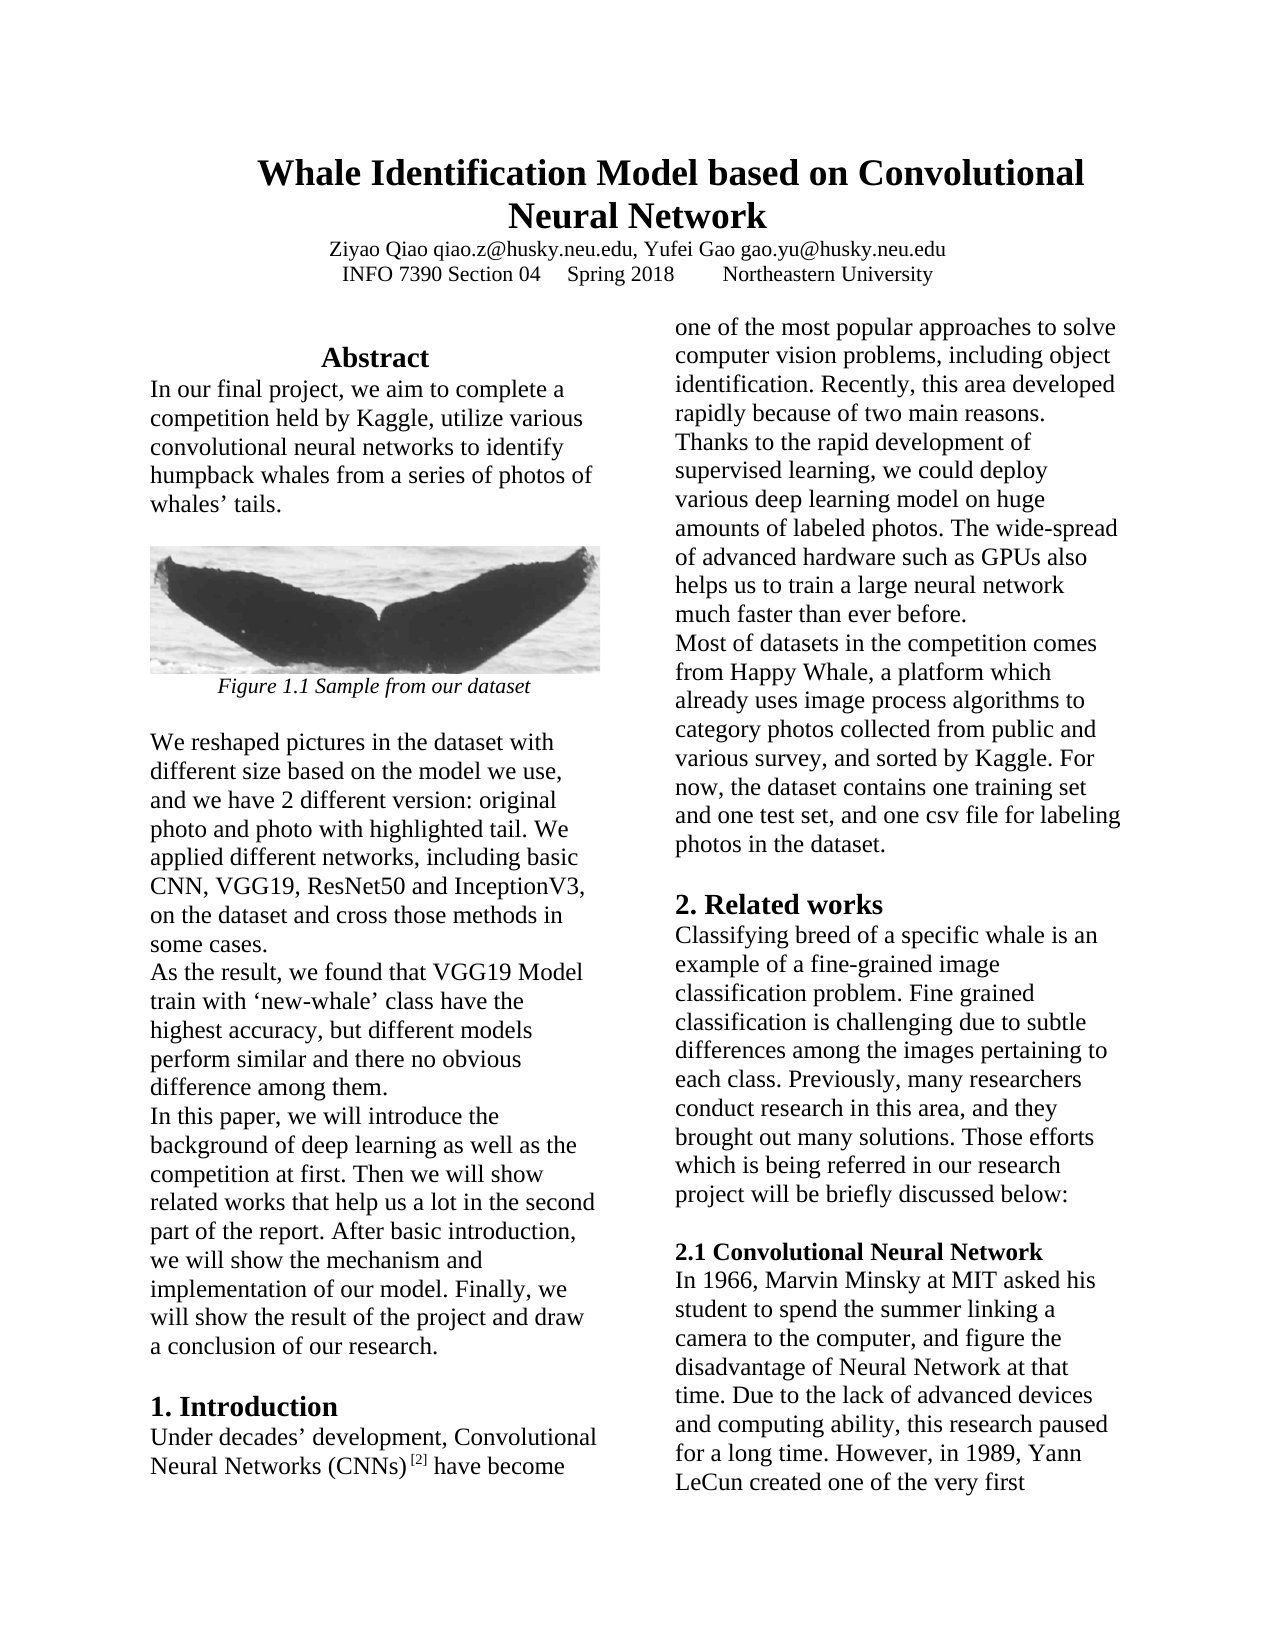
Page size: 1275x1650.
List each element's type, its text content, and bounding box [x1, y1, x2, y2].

picture [150, 546, 600, 674]
text Most of datasets in the competition comes from Happy Whale, a platform which already uses image process algorithms to category photos collected from public and various survey, and sorted by Kaggle. For now, the dataset contains one training set and one test set, and one csv file for labeling photos in the dataset. [675, 628, 1125, 858]
text Whale Identification Model based on Convolutional Neural Network [150, 150, 1125, 236]
text In this paper, we will introduce the background of deep learning as well as the competition at first. Then we will show related works that help us a lot in the second part of the report. After basic introduction, we will show the mechanism and implementation of our model. Finally, we will show the result of the project and draw a conclusion of our research. [150, 1101, 600, 1360]
text In our final project, we aim to complete a competition held by Kaggle, utilize various convolutional neural networks to identify humpback whales from a series of photos of whales’ tails. [150, 374, 600, 518]
text INFO 7390 Section 04 Spring 2018 Northeastern University [150, 261, 1125, 287]
text 2.1 Convolutional Neural Network [675, 1237, 1125, 1265]
text 2. Related works [675, 887, 1125, 920]
text We reshaped pictures in the dataset with different size based on the model we use, and we have 2 different version: original photo and photo with highlighted tail. We applied different networks, including basic CNN, VGG19, ResNet50 and InceptionV3, on the dataset and cross those methods in some cases. [150, 727, 600, 957]
text Ziyao Qiao qiao.z@husky.neu.edu, Yufei Gao gao.yu@husky.neu.edu [150, 236, 1125, 261]
text Under decades’ development, Convolutional Neural Networks (CNNs) [2] have become one of the most popular approaches to solve computer vision problems, including object identification. Recently, this area developed rapidly because of two main reasons. Thanks to the rapid development of supervised learning, we could deploy various deep learning model on huge amounts of labeled photos. The wide-spread of advanced hardware such as GPUs also helps us to train a large neural network much faster than ever before. [675, 312, 1125, 628]
text Abstract [150, 341, 600, 374]
text Classifying breed of a specific whale is an example of a fine-grained image classification problem. Fine grained classification is challenging due to subtle differences among the images pertaining to each class. Previously, many researchers conduct research in this area, and they brought out many solutions. Those efforts which is being referred in our research project will be briefly discussed below: [675, 920, 1125, 1208]
text As the result, we found that VGG19 Model train with ‘new-whale’ class have the highest accuracy, but different models perform similar and there no obvious difference among them. [150, 957, 600, 1101]
text Figure 1.1 Sample from our dataset [150, 674, 600, 699]
text 1. Introduction [150, 1389, 600, 1422]
